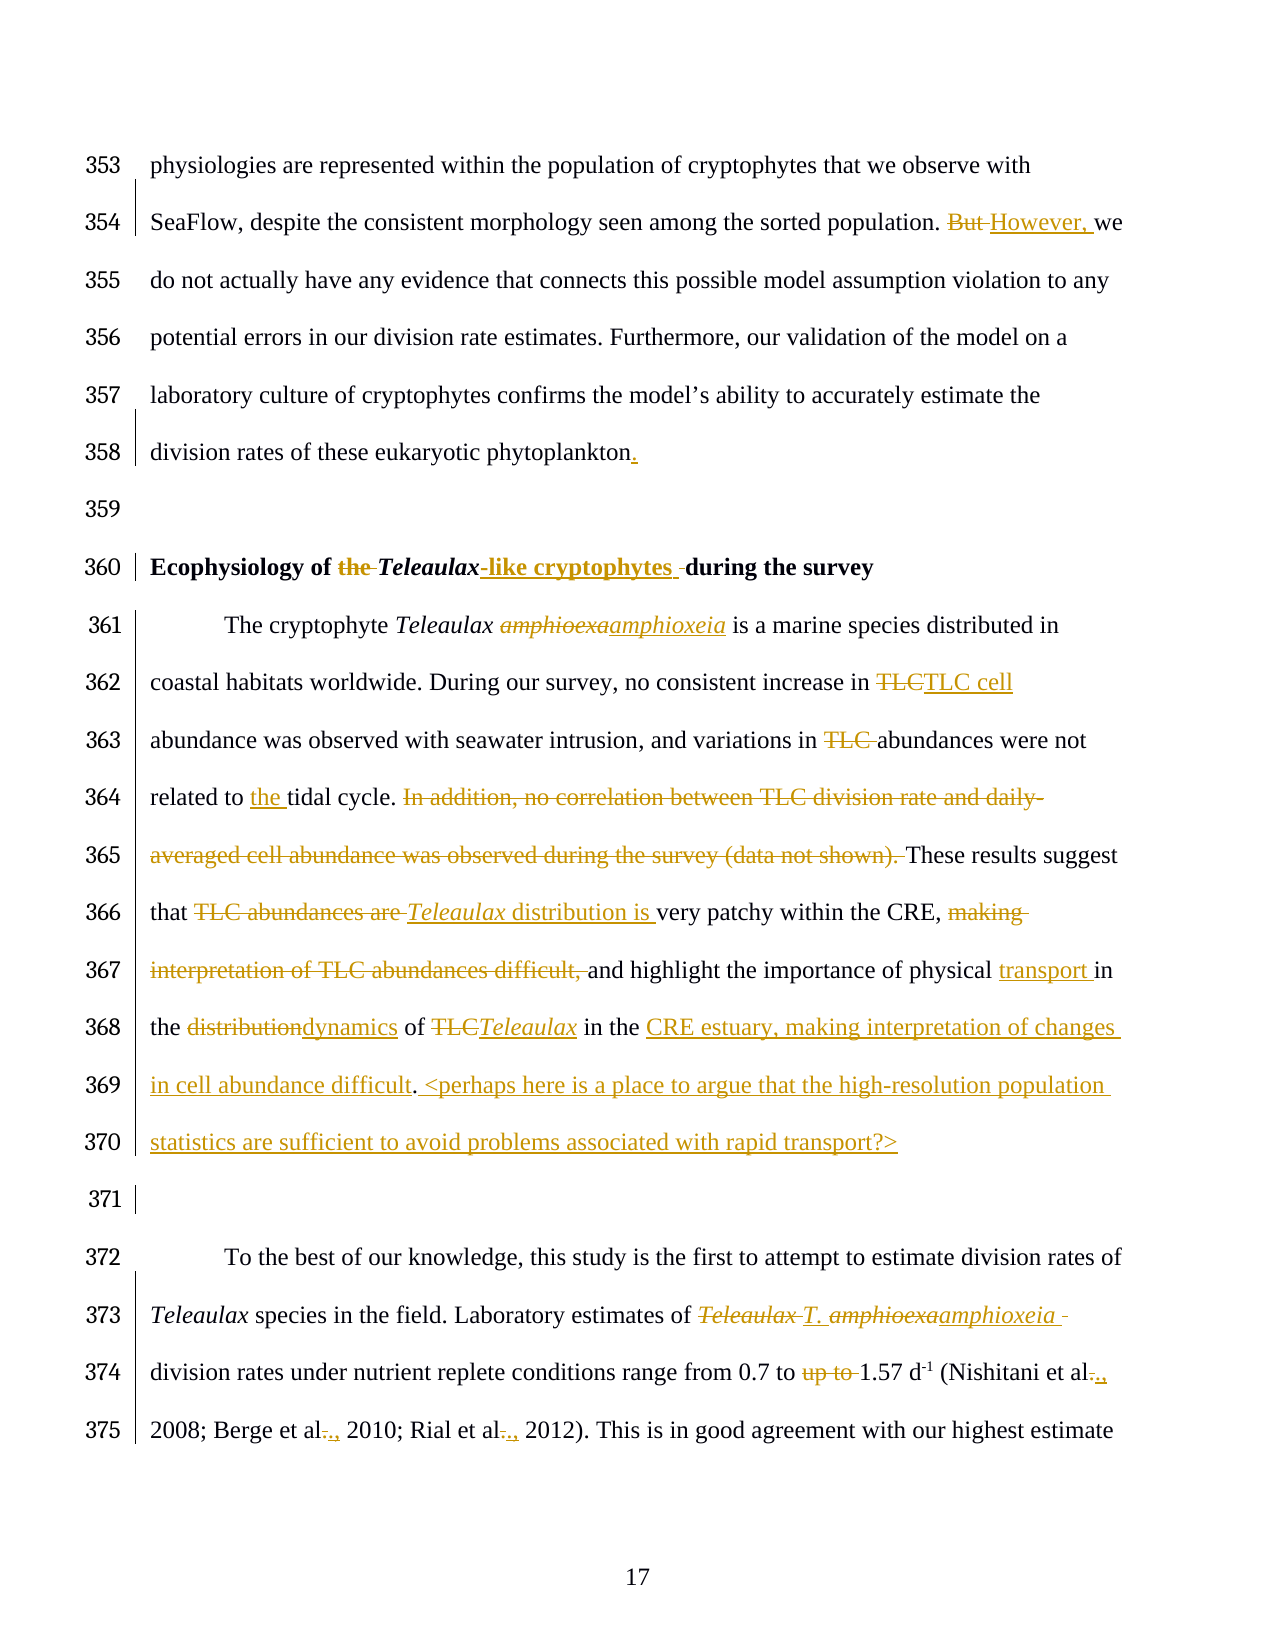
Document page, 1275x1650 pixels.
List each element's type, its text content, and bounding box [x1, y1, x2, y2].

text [150, 150, 1125, 466]
text The cryptophyte Teleaulax is a marine species distributed in coastal habitats worldwide. During our survey, no consistent increase in abundance was observed with seawater intrusion, and variations in abundances were not related to tidal cycle. These results suggest that very patchy within the CRE, and highlight the importance of physical in the of in the . [150, 610, 1125, 1156]
text Ecophysiology of Teleaulaxduring the survey [150, 552, 1125, 581]
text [150, 1242, 1125, 1444]
